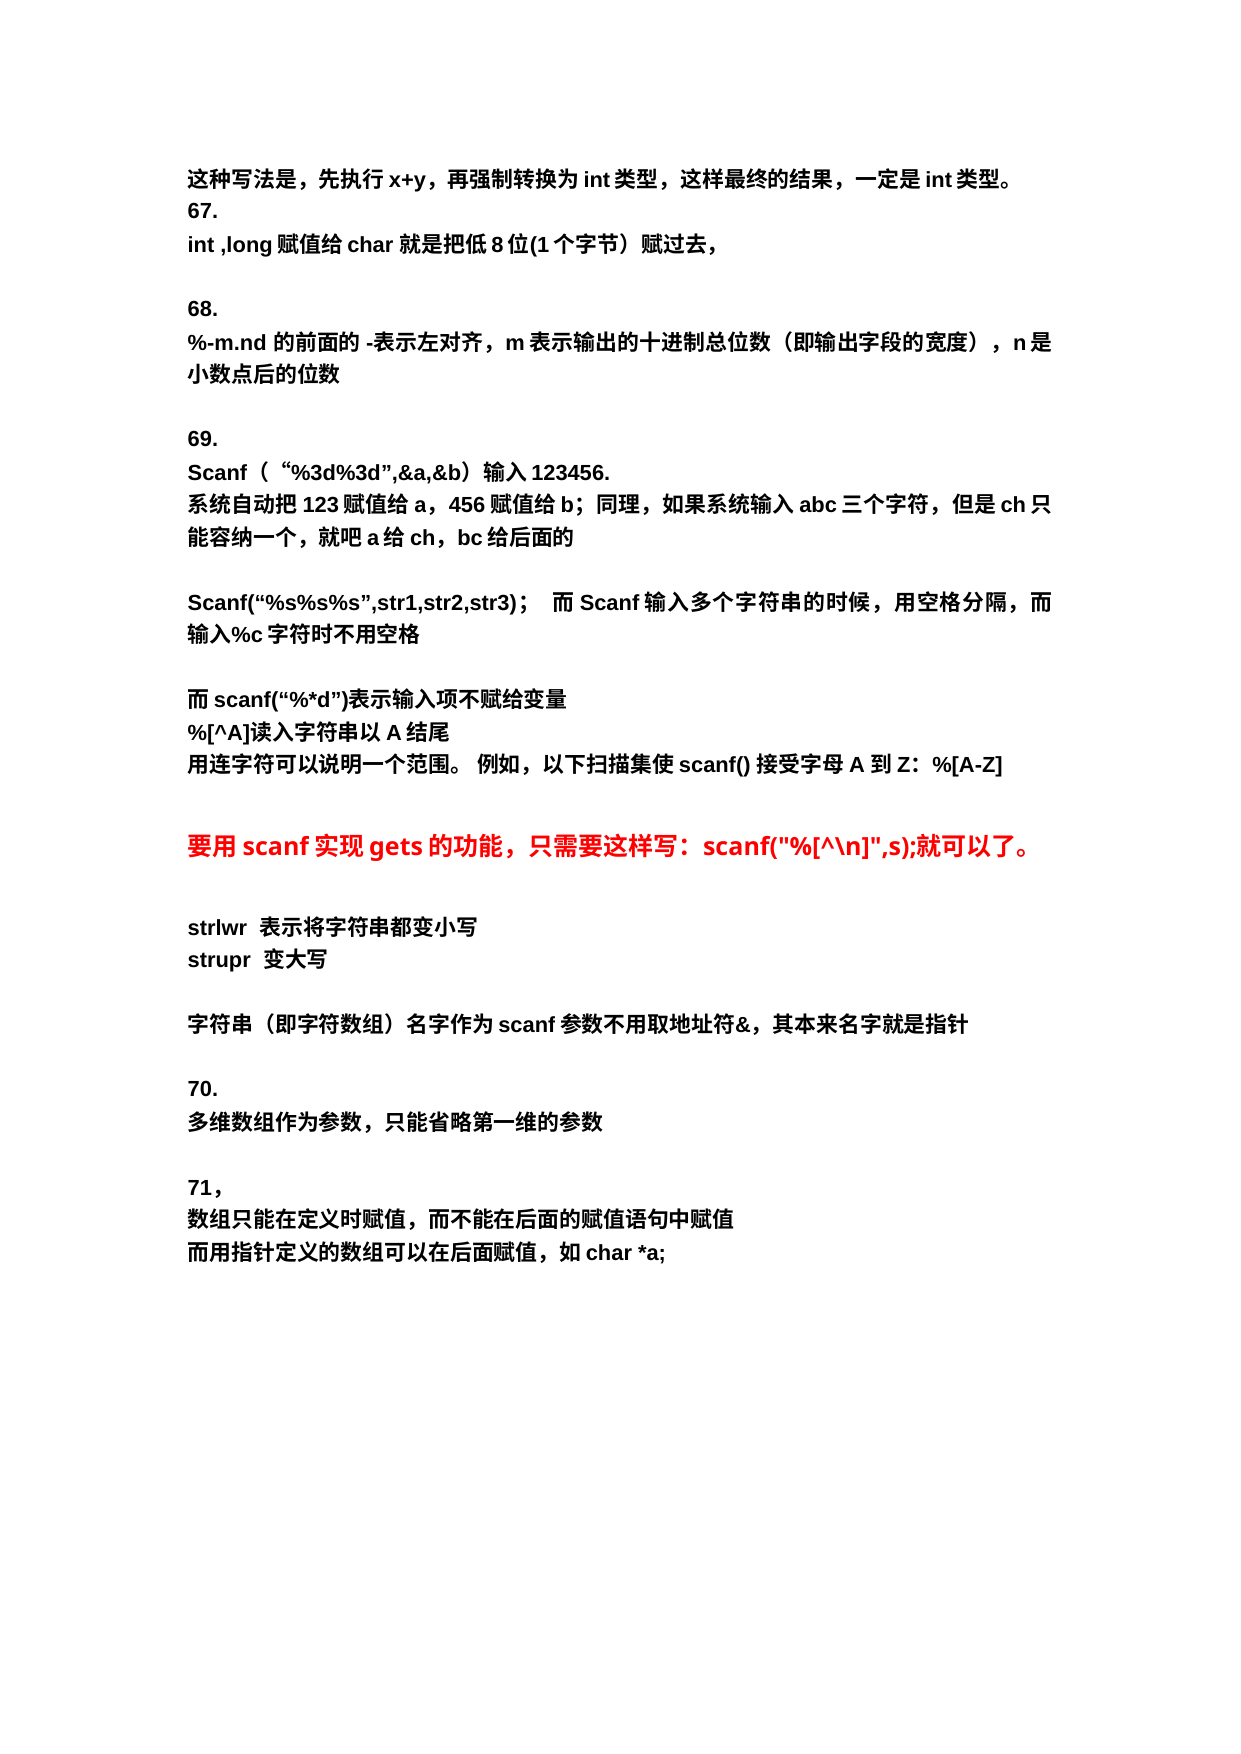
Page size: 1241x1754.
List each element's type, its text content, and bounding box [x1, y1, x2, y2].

text Scanf(“%s%s%s”,str1,str2,str3)； 而Scanf输入多个字符串的时候，用空格分隔，而输入%c字符时不用空格 [187, 584, 1053, 649]
text 用连字符可以说明一个范围。 例如，以下扫描集使 scanf() 接受字母 A 到 Z：%[A-Z] [187, 747, 1053, 779]
text 69. [187, 422, 1053, 454]
text strupr 变大写 [187, 942, 1053, 974]
text 而scanf(“%*d”)表示输入项不赋给变量 [187, 682, 1053, 714]
text 系统自动把123赋值给a，456赋值给b；同理，如果系统输入abc三个字符，但是ch只能容纳一个，就吧a给ch，bc给后面的 [187, 487, 1053, 552]
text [187, 1234, 1053, 1267]
text strlwr 表示将字符串都变小写 [187, 909, 1053, 942]
text 71， [187, 1169, 1053, 1202]
text 67. [187, 194, 1053, 227]
text int ,long赋值给char 就是把低8位(1个字节）赋过去， [187, 227, 1053, 259]
text 68. [187, 292, 1053, 324]
text %-m.nd 的前面的 -表示左对齐，m表示输出的十进制总位数（即输出字段的宽度），n是小数点后的位数 [187, 324, 1053, 389]
text 多维数组作为参数，只能省略第一维的参数 [187, 1104, 1053, 1137]
text Scanf（“%3d%3d”,&a,&b）输入123456. [187, 454, 1053, 487]
text 要用scanf实现gets的功能，只需要这样写：scanf("%[^\n]",s);就可以了。 [187, 812, 1053, 877]
text 字符串（即字符数组）名字作为scanf参数不用取地址符&，其本来名字就是指针 [187, 1007, 1053, 1039]
text 数组只能在定义时赋值，而不能在后面的赋值语句中赋值 [187, 1202, 1053, 1234]
text 这种写法是，先执行x+y，再强制转换为int类型，这样最终的结果，一定是int类型。 [187, 162, 1053, 194]
text %[^A]读入字符串以A结尾 [187, 714, 1053, 747]
text 70. [187, 1072, 1053, 1104]
